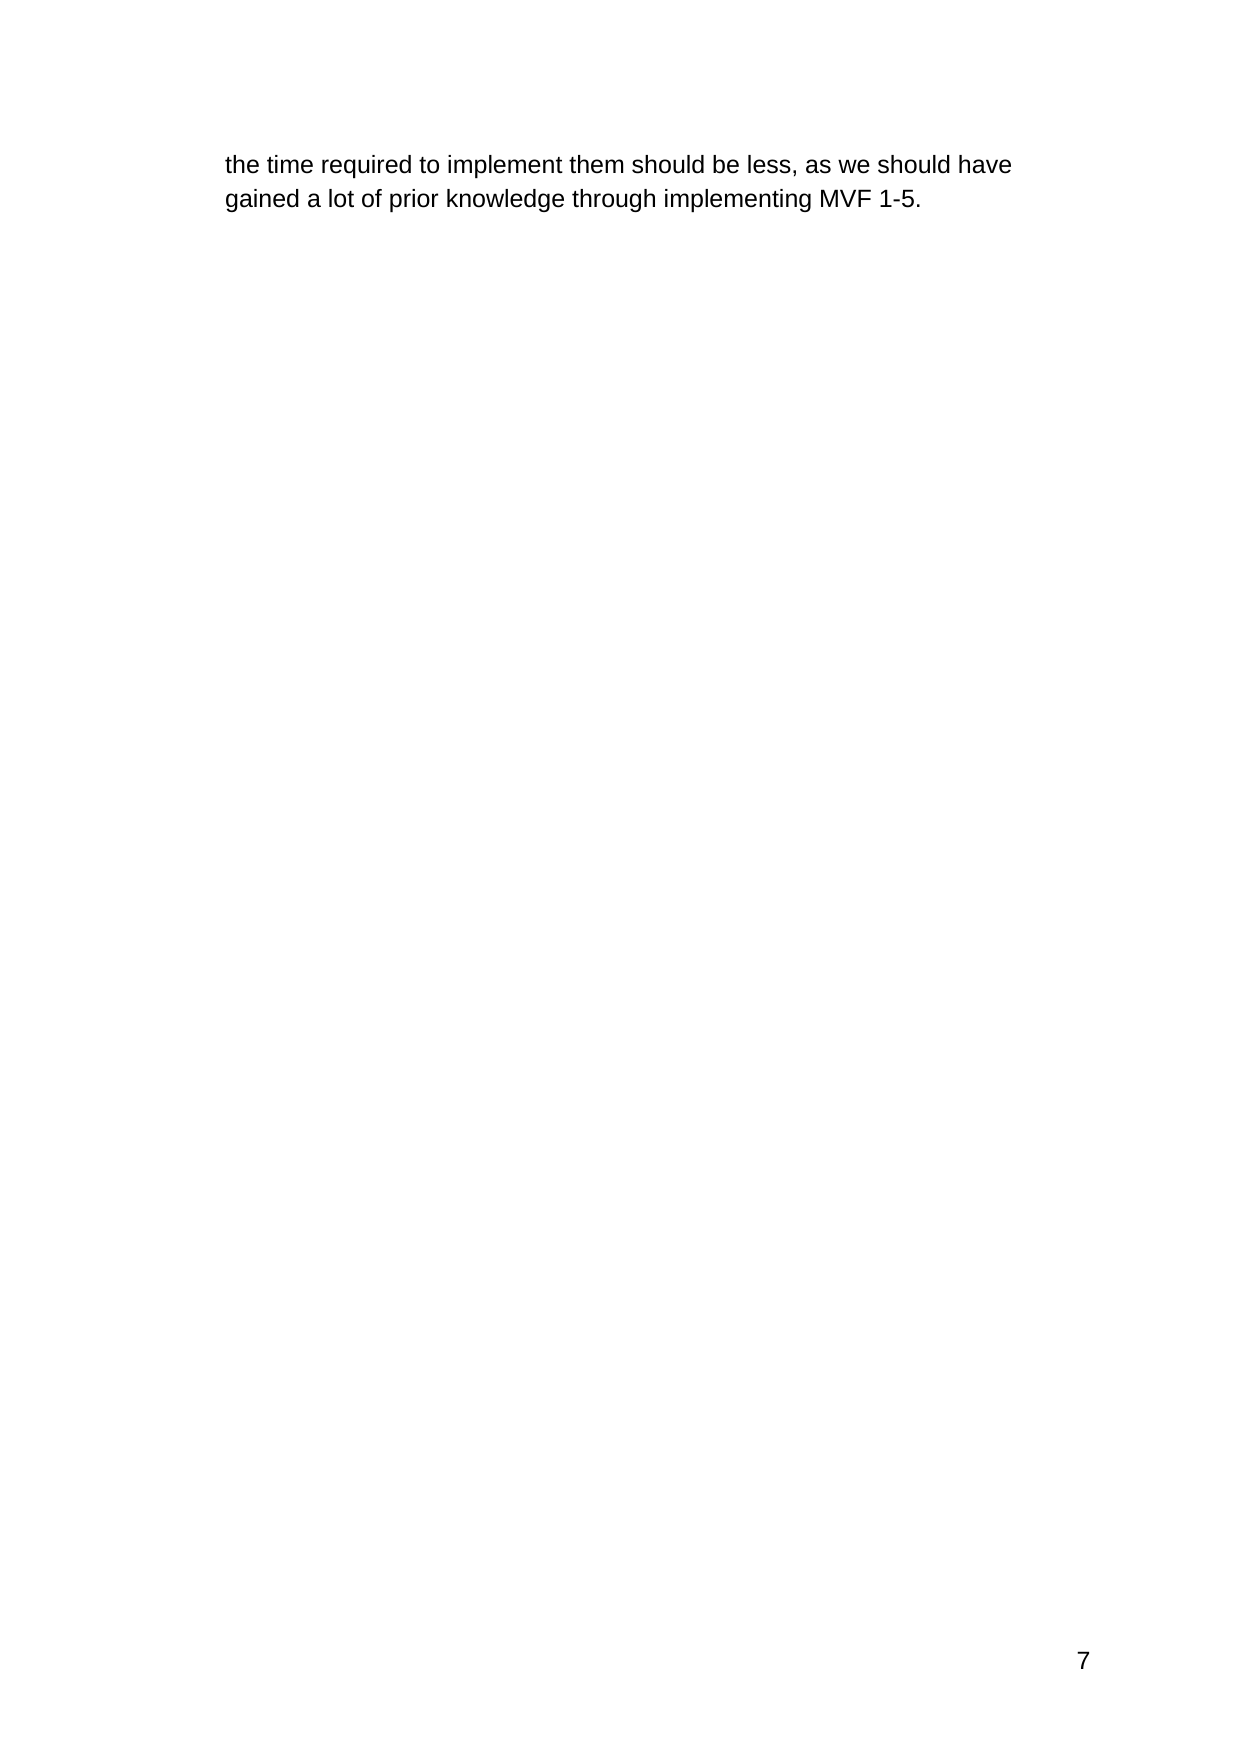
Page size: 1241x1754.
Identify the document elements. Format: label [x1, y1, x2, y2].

list [187, 150, 1090, 213]
